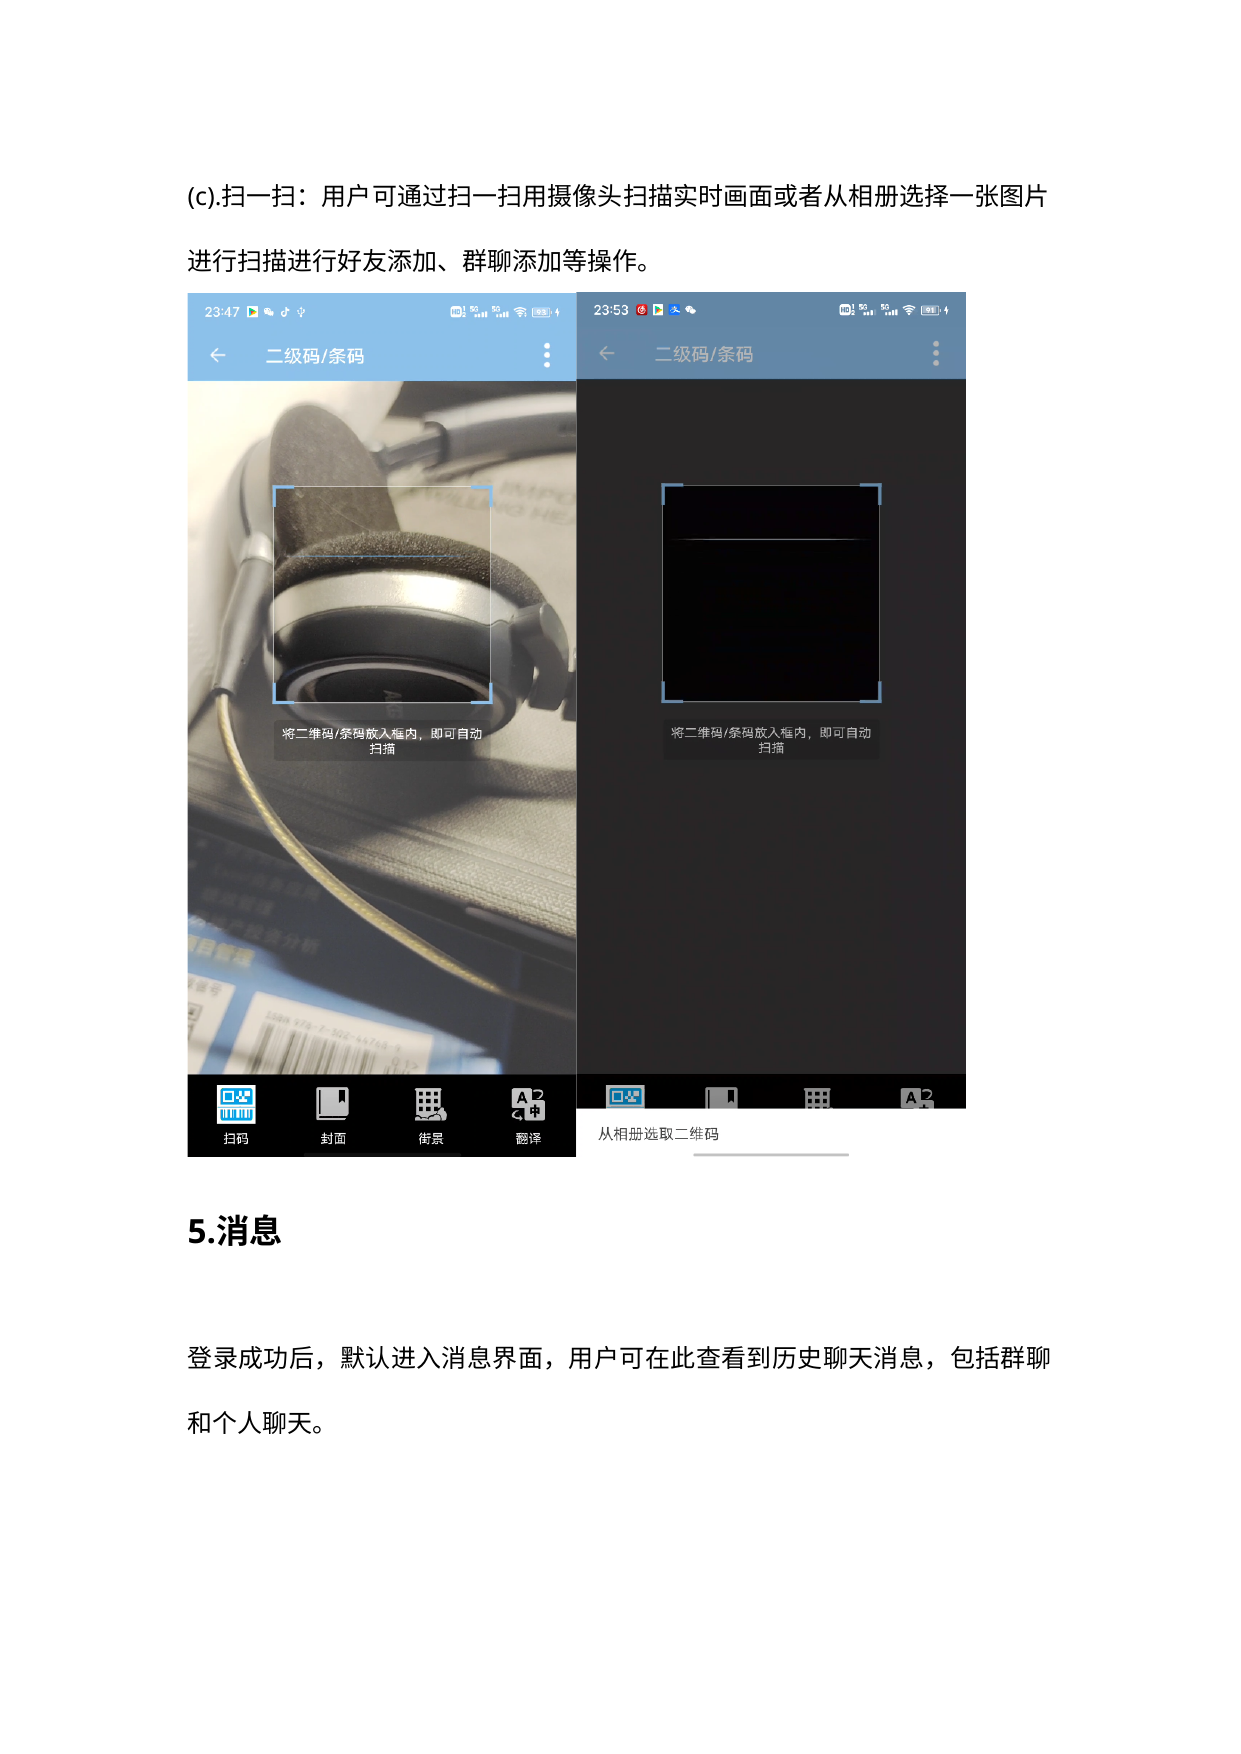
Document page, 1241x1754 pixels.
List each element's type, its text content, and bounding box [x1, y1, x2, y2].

text (c).扫一扫：用户可通过扫一扫用摄像头扫描实时画面或者从相册选择一张图片进行扫描进行好友添加、群聊添加等操作。 [187, 162, 1053, 292]
subtitle 5.消息 [187, 1197, 1053, 1262]
picture [187, 292, 966, 1157]
text 登录成功后，默认进入消息界面，用户可在此查看到历史聊天消息，包括群聊和个人聊天。 [187, 1324, 1053, 1454]
